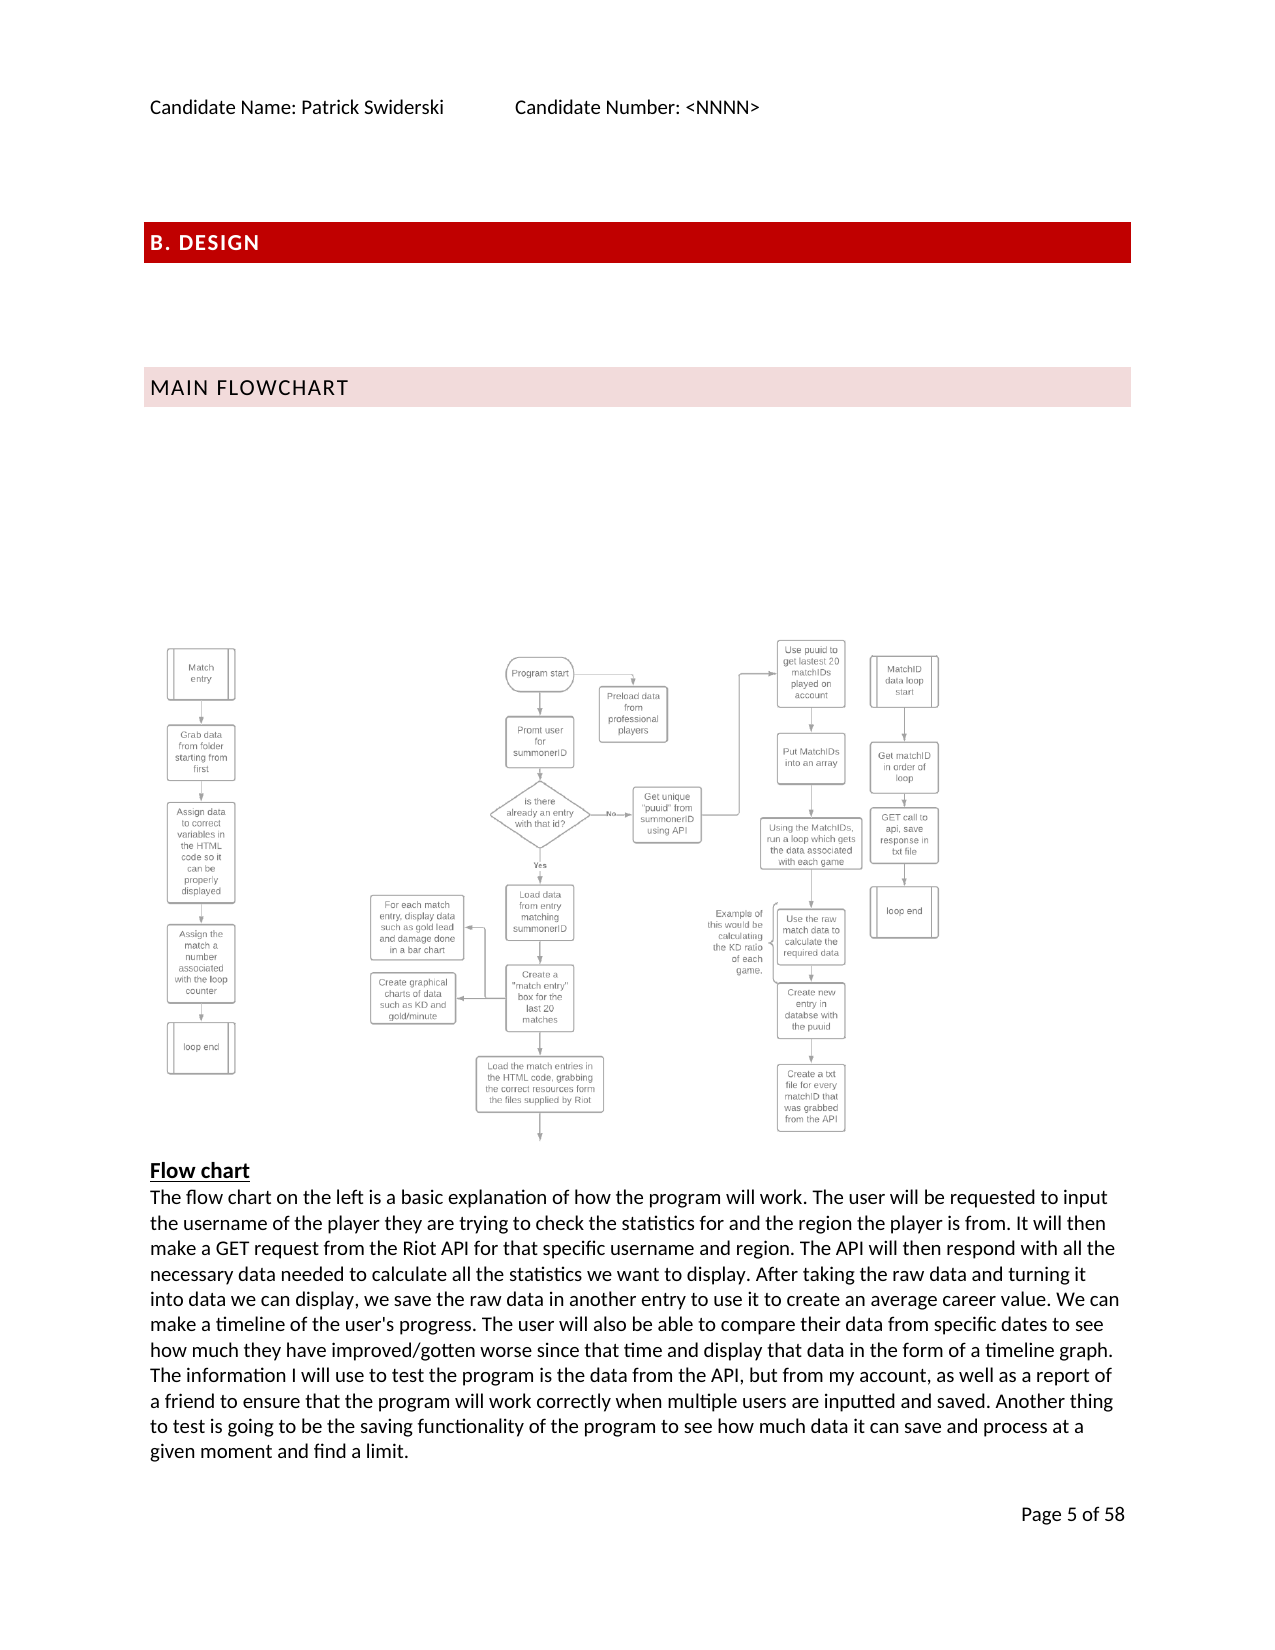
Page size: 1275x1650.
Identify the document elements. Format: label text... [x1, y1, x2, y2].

subtitle B. Design [150, 229, 1125, 257]
picture [150, 623, 955, 1157]
subtitle Main flowchart [150, 373, 1125, 401]
text The flow chart on the left is a basic explanation of how the program will work. The user will be requested to input the username of the player they are trying to check the statistics for and the region the player is from. It will then make a GET request from the Riot API for that specific username and region. The API will then respond with all the necessary data needed to calculate all the statistics we want to display. After taking the raw data and turning it into data we can display, we save the raw data in another entry to use it to create an average career value. We can make a timeline of the user's progress. The user will also be able to compare their data from specific dates to see how much they have improved/gotten worse since that time and display that data in the form of a timeline graph. The information I will use to test the program is the data from the API, but from my account, as well as a report of a friend to ensure that the program will work correctly when multiple users are inputted and saved. Another thing to test is going to be the saving functionality of the program to see how much data it can save and process at a given moment and find a limit. [150, 1184, 1125, 1464]
